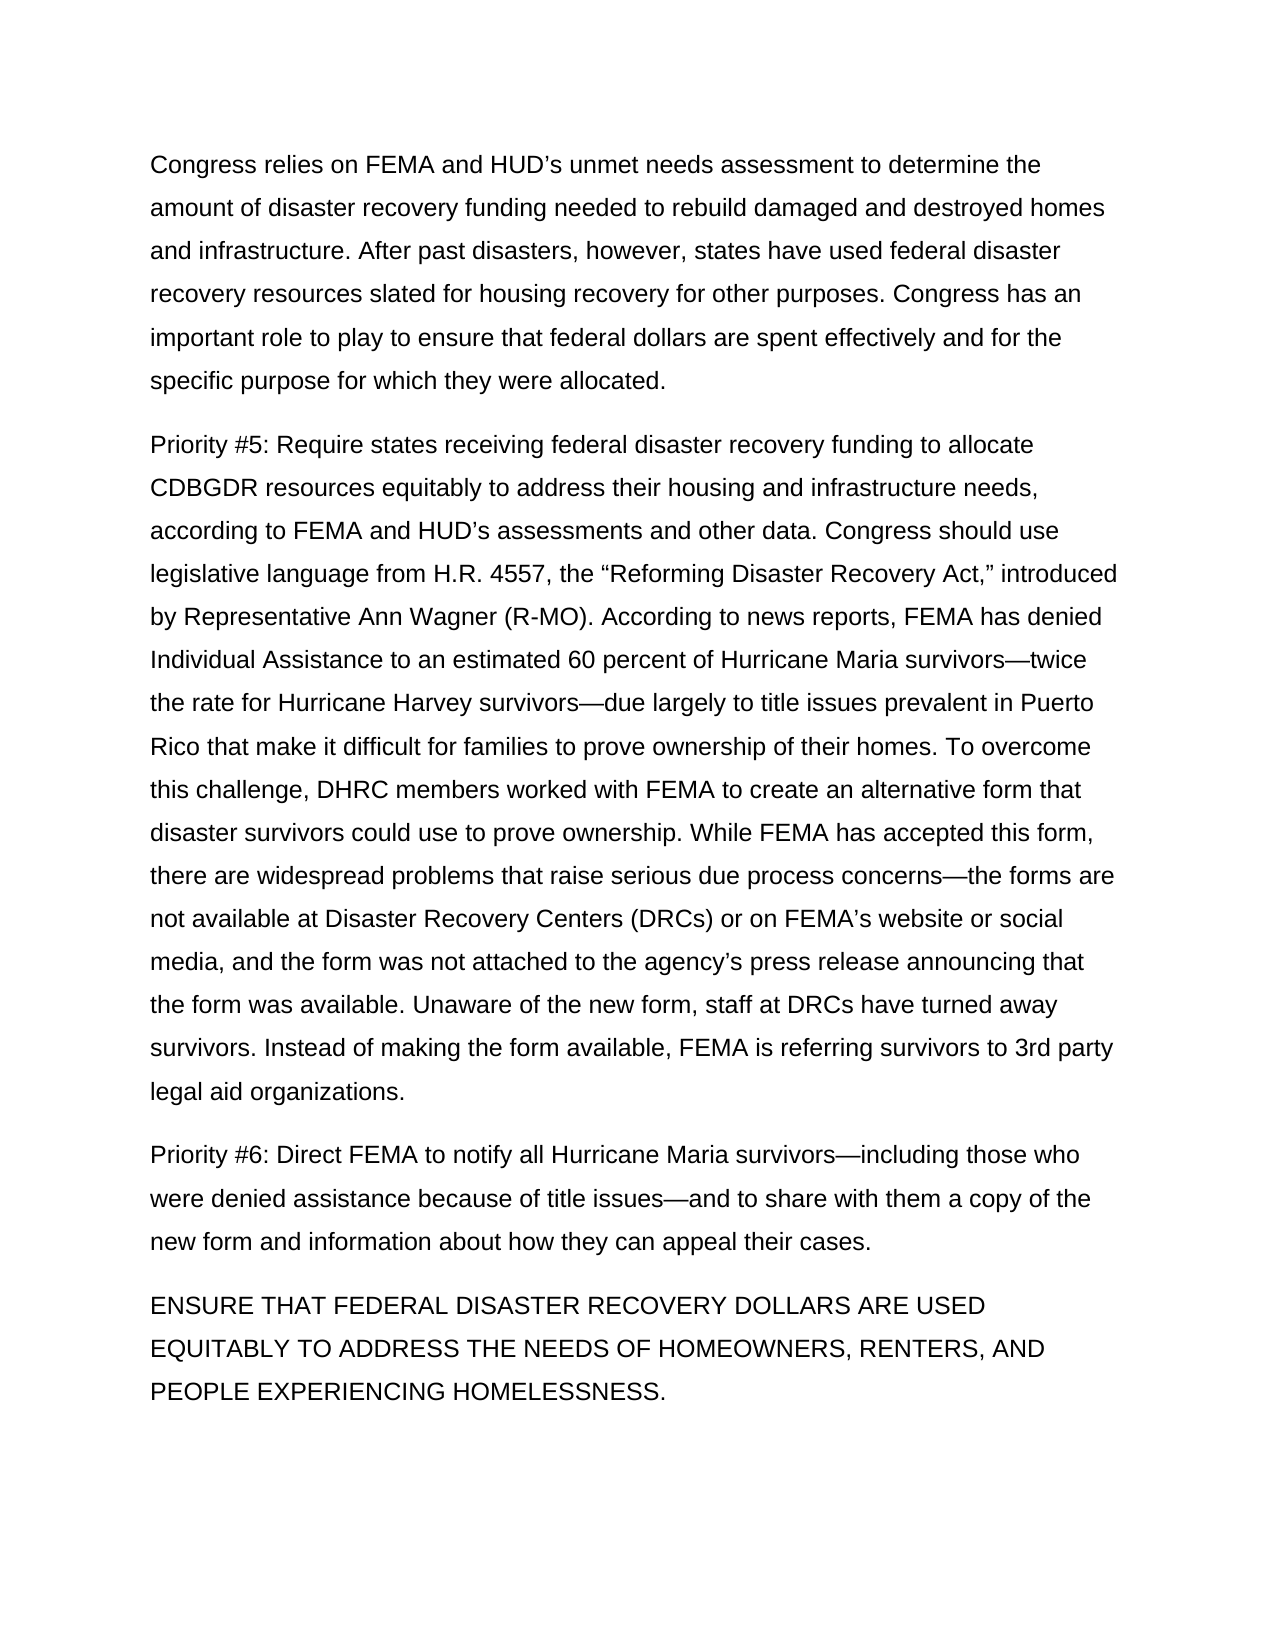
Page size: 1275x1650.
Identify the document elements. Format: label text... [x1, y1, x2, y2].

text Congress relies on FEMA and HUD’s unmet needs assessment to determine the amount of disaster recovery funding needed to rebuild damaged and destroyed homes and infrastructure. After past disasters, however, states have used federal disaster recovery resources slated for housing recovery for other purposes. Congress has an important role to play to ensure that federal dollars are spent effectively and for the specific purpose for which they were allocated. [150, 150, 1125, 394]
text Priority #5: Require states receiving federal disaster recovery funding to allocate CDBGDR resources equitably to address their housing and infrastructure needs, according to FEMA and HUD’s assessments and other data. Congress should use legislative language from H.R. 4557, the “Reforming Disaster Recovery Act,” introduced by Representative Ann Wagner (R-MO). According to news reports, FEMA has denied Individual Assistance to an estimated 60 percent of Hurricane Maria survivors—twice the rate for Hurricane Harvey survivors—due largely to title issues prevalent in Puerto Rico that make it difficult for families to prove ownership of their homes. To overcome this challenge, DHRC members worked with FEMA to create an alternative form that disaster survivors could use to prove ownership. While FEMA has accepted this form, there are widespread problems that raise serious due process concerns—the forms are not available at Disaster Recovery Centers (DRCs) or on FEMA’s website or social media, and the form was not attached to the agency’s press release announcing that the form was available. Unaware of the new form, staff at DRCs have turned away survivors. Instead of making the form available, FEMA is referring survivors to 3rd party legal aid organizations. [150, 429, 1125, 1105]
text ENSURE THAT FEDERAL DISASTER RECOVERY DOLLARS ARE USED EQUITABLY TO ADDRESS THE NEEDS OF HOMEOWNERS, RENTERS, AND PEOPLE EXPERIENCING HOMELESSNESS. [150, 1291, 1125, 1406]
text Priority #6: Direct FEMA to notify all Hurricane Maria survivors—including those who were denied assistance because of title issues—and to share with them a copy of the new form and information about how they can appeal their cases. [150, 1140, 1125, 1255]
